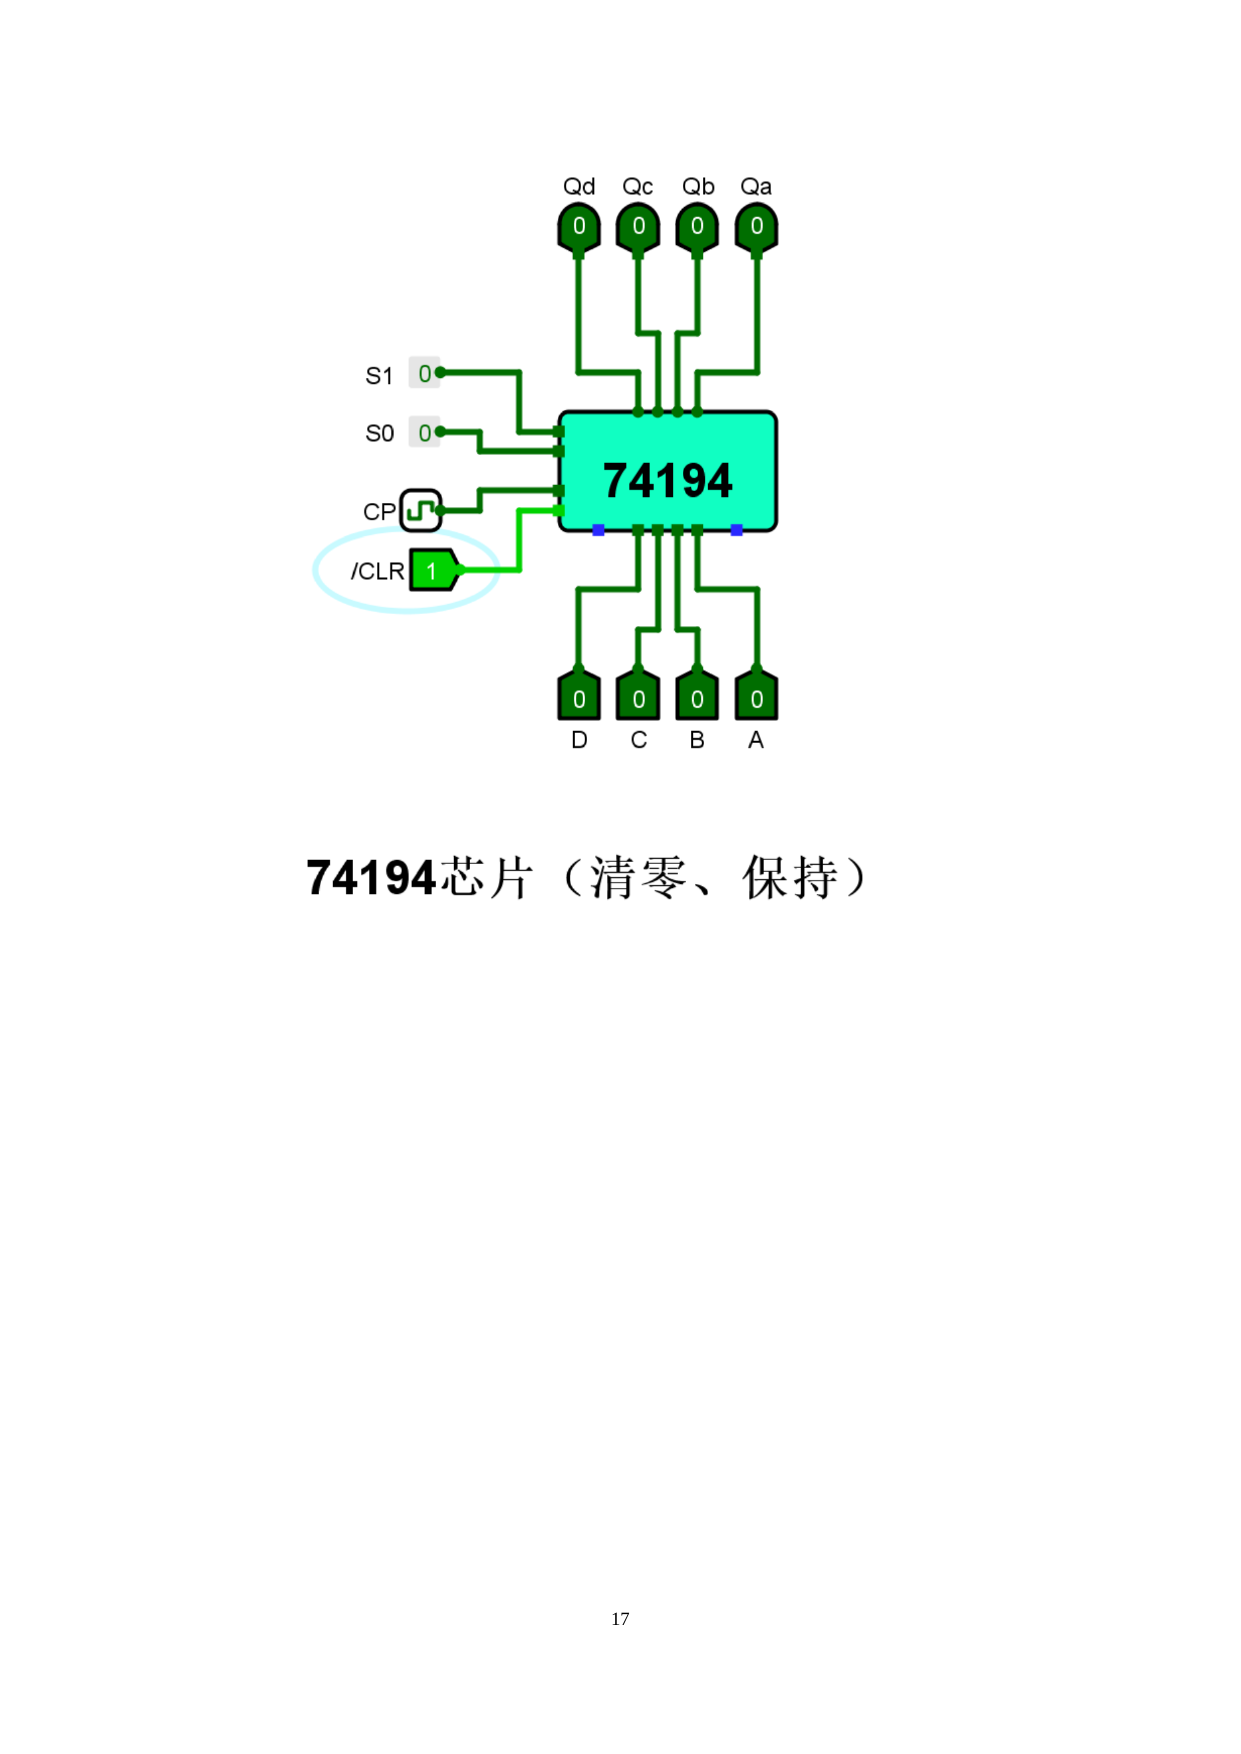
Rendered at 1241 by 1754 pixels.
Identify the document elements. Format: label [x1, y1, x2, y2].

picture [275, 162, 909, 956]
